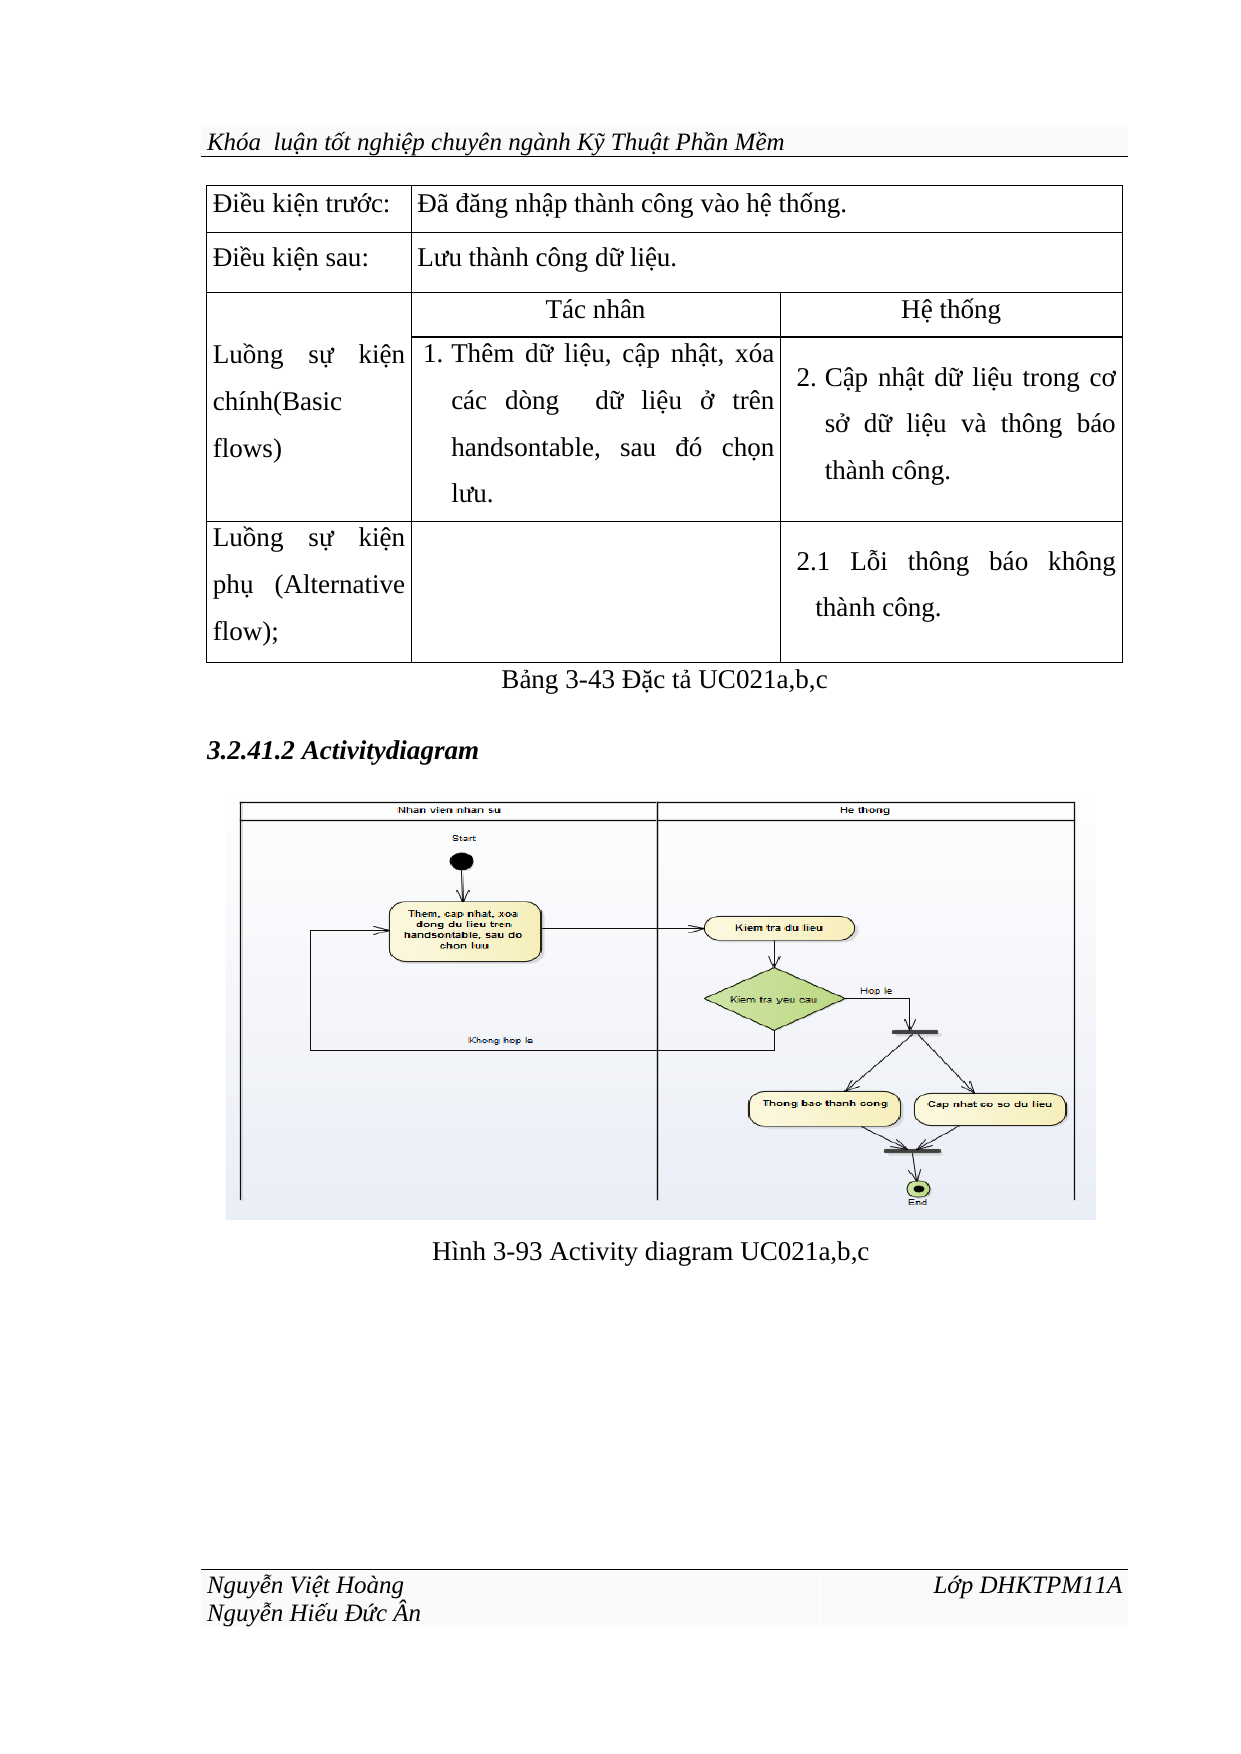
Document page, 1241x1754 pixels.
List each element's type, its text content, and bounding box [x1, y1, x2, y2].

table_cell Điều kiện trước: [207, 186, 411, 232]
table_cell Thêm dữ liệu, cập nhật, xóa dòngdữ liệu trên handsontable, sau đó chọn lưu. [412, 338, 780, 521]
table_cell Luồng sự kiện chính(Basic flows) [207, 293, 411, 521]
table_cell 2.1 Lỗi thông báo không thành công. [781, 522, 1122, 662]
table_cell Hệ thống [781, 293, 1122, 336]
table_cell Tác nhân [412, 293, 780, 336]
table_cell Điều kiện sau: [207, 233, 411, 292]
table_cell [412, 522, 780, 662]
table_cell Luồng sự kiện phụ (Alternative flow); [207, 522, 411, 662]
picture [225, 793, 1096, 1220]
table_cell Đã đăng nhập thành công vào hệ thống. [412, 186, 1122, 232]
table_cell Cập nhật dữ liệu trong cơ sở dữ liệu và thông báo thành công. [781, 338, 1122, 521]
subtitle Activitydiagram [207, 734, 1122, 765]
table_cell Lưu thành công dữ liệu. [412, 233, 1122, 292]
text Bảng 3-43 Đặc tả UC021a,b,c [501, 663, 828, 694]
